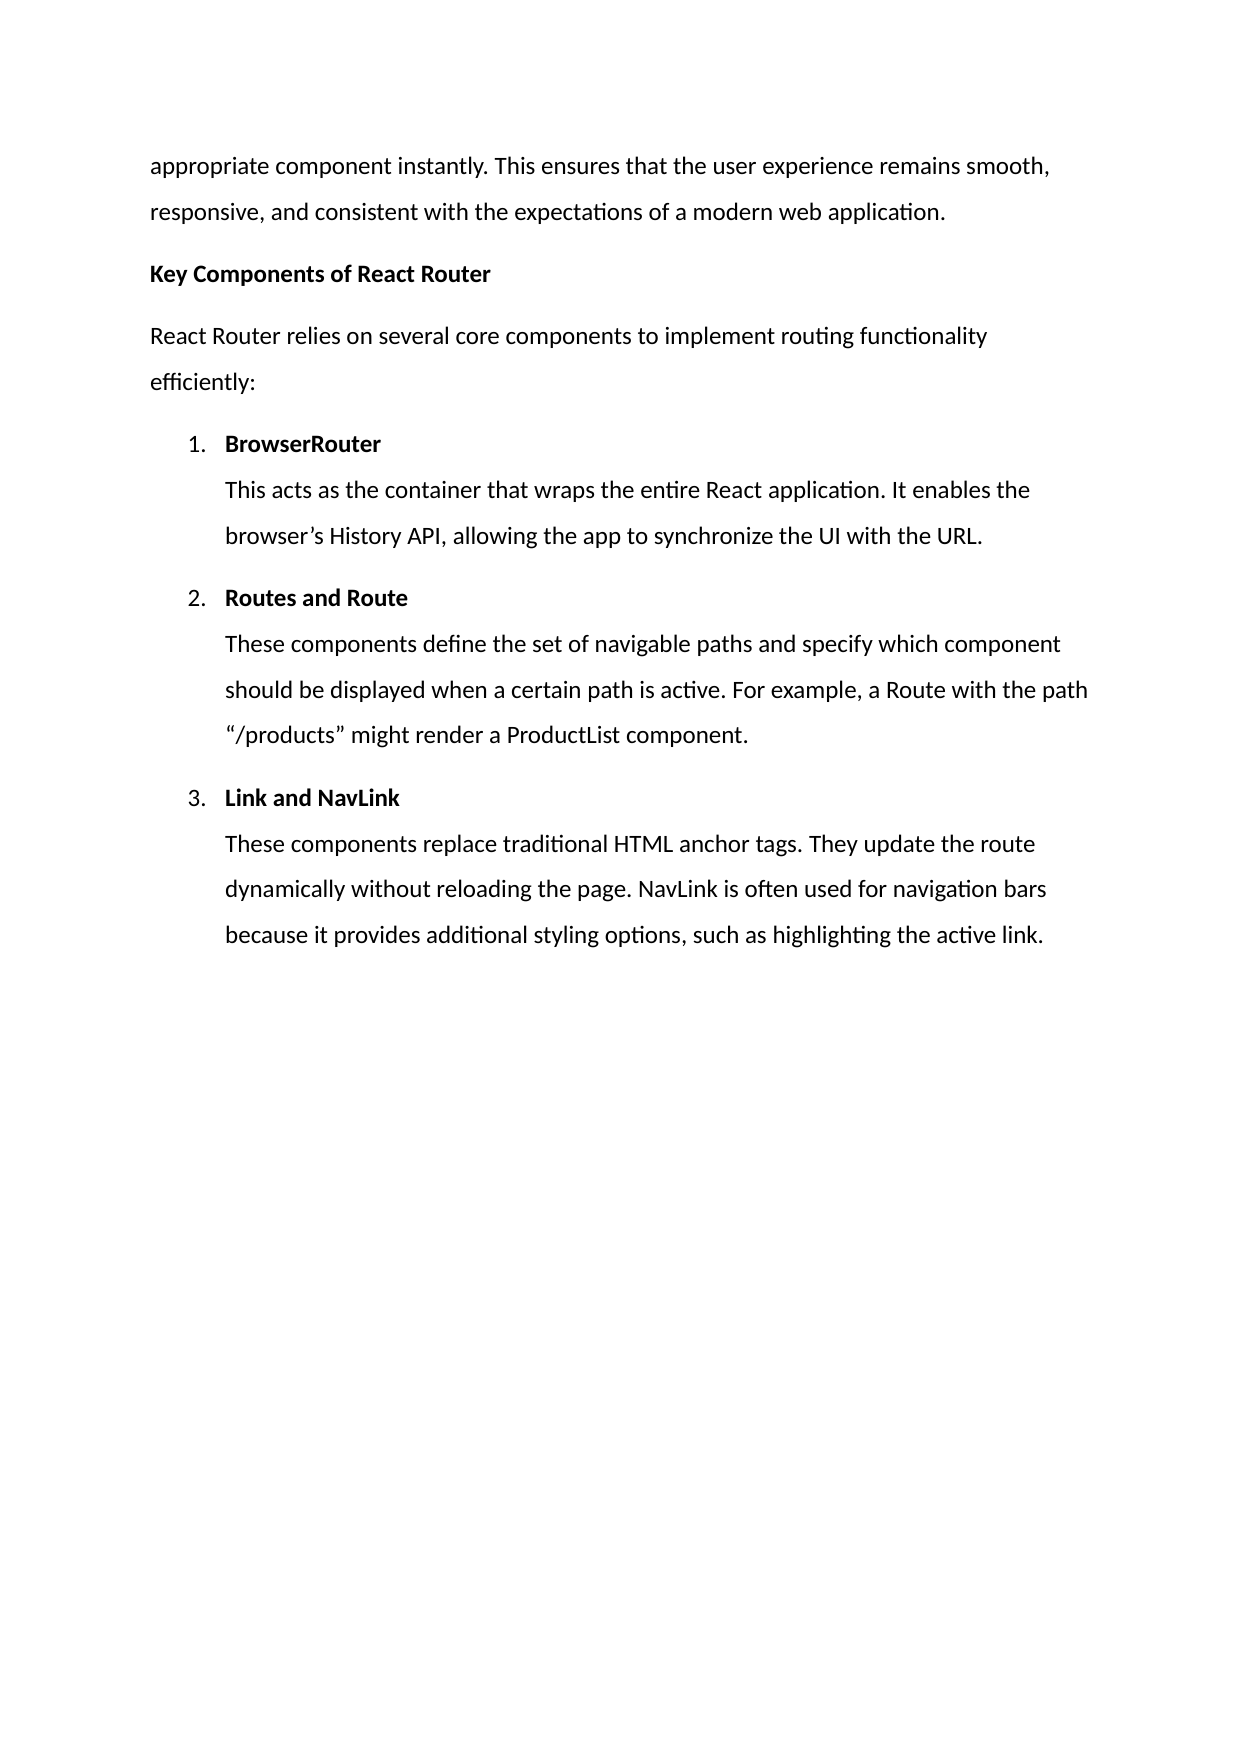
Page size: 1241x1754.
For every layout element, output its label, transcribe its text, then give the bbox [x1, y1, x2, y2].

text React Router relies on several core components to implement routing functionality efficiently: [150, 321, 1090, 397]
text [150, 150, 1090, 226]
list Link and NavLink These components replace traditional HTML anchor tags. They update the route dynamically without reloading the page. NavLink is often used for navigation bars because it provides additional styling options, such as highlighting the active link. [187, 782, 1090, 950]
list BrowserRouter This acts as the container that wraps the entire React application. It enables the browser’s History API, allowing the app to synchronize the UI with the URL. [187, 429, 1090, 551]
list Routes and Route These components define the set of navigable paths and specify which component should be displayed when a certain path is active. For example, a Route with the path “/products” might render a ProductList component. [187, 582, 1090, 750]
text Key Components of React Router [150, 258, 1090, 289]
